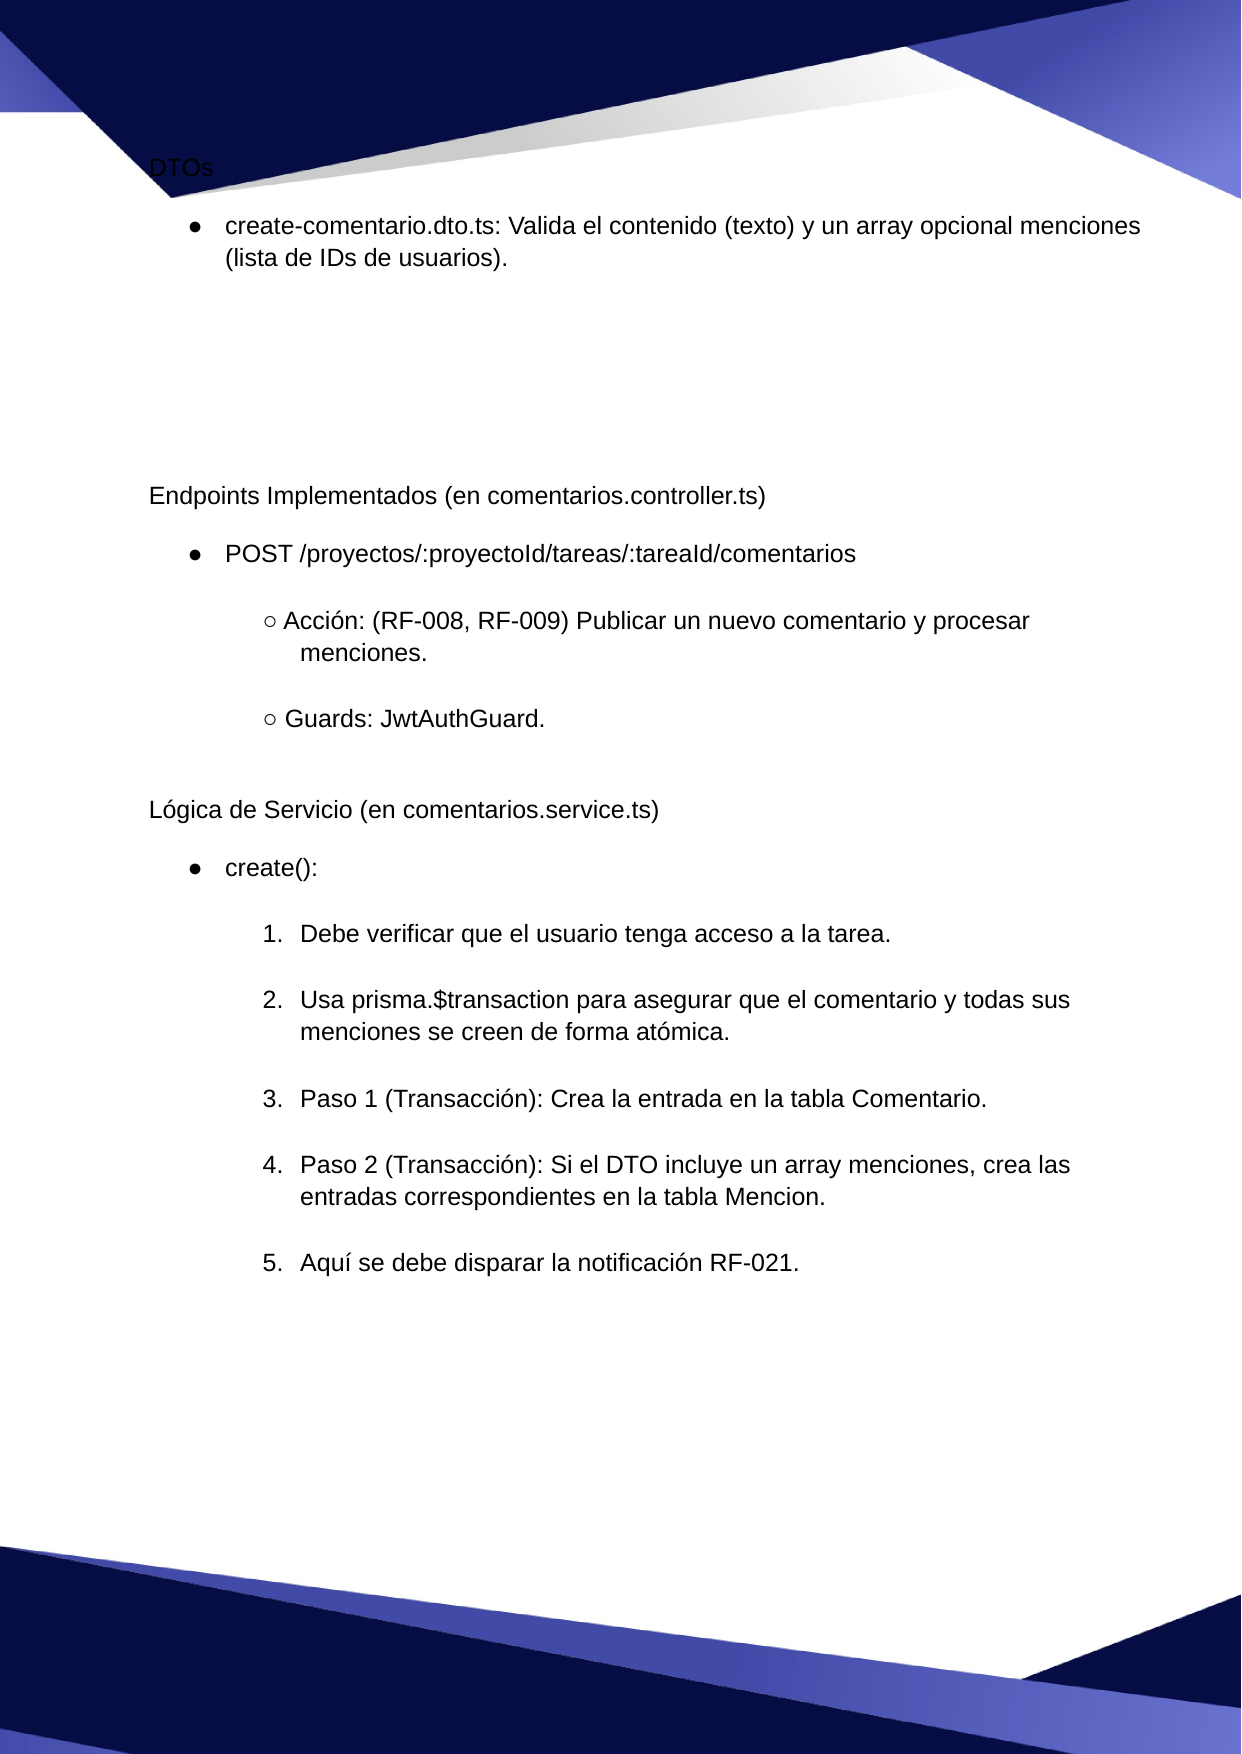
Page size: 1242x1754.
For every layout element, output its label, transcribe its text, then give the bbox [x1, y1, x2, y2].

list POST /proyectos/:proyectoId/tareas/:tareaId/comentarios [187, 539, 1143, 568]
list Usa prisma.$transaction para asegurar que el comentario y todas sus menciones se creen de forma atómica. [262, 986, 1143, 1046]
list Aquí se debe disparar la notificación RF-021. [262, 1248, 1143, 1277]
list create-comentario.dto.ts: Valida el contenido (texto) y un array opcional menciones (lista de IDs de usuarios). [187, 211, 1143, 272]
text Endpoints Implementados (en comentarios.controller.ts) [148, 481, 1143, 510]
text ○ Guards: JwtAuthGuard. [262, 704, 1143, 732]
list Debe verificar que el usuario tenga acceso a la tarea. [262, 919, 1143, 948]
text DTOs [148, 153, 1143, 182]
text Lógica de Servicio (en comentarios.service.ts) [148, 795, 1143, 824]
text ○ Acción: (RF-008, RF-009) Publicar un nuevo comentario y procesar menciones. [262, 606, 1143, 666]
list Paso 2 (Transacción): Si el DTO incluye un array menciones, crea las entradas correspondientes en la tabla Mencion. [262, 1150, 1143, 1211]
list Paso 1 (Transacción): Crea la entrada en la tabla Comentario. [262, 1084, 1143, 1112]
list create(): [187, 853, 1143, 882]
picture [0, 0, 1241, 1754]
